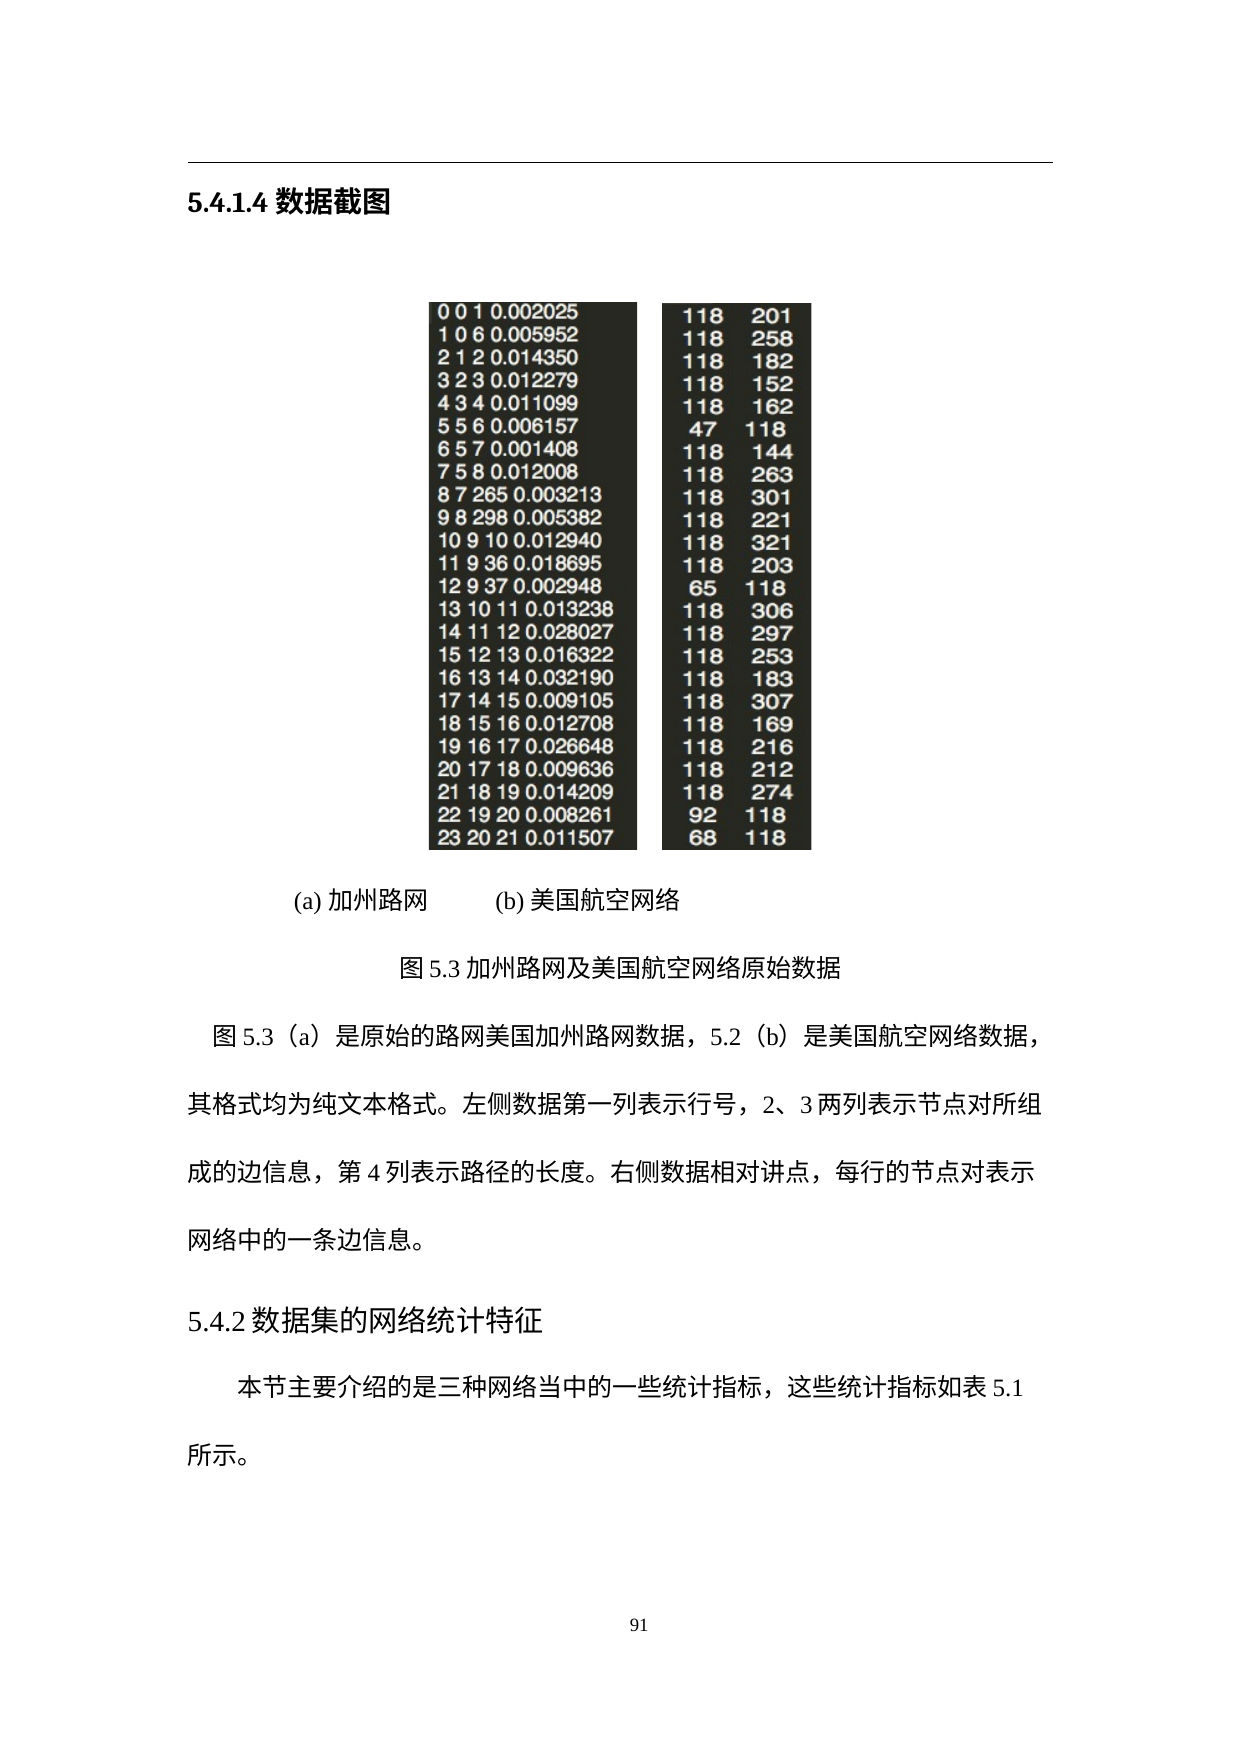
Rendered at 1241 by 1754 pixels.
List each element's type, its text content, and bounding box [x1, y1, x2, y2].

subtitle 5.4.1.4 数据截图 [187, 166, 1053, 233]
subtitle 5.4.2数据集的网络统计特征 [187, 1297, 1053, 1339]
picture [428, 302, 638, 850]
text 本节主要介绍的是三种网络当中的一些统计指标，这些统计指标如表5.1所示。 [187, 1352, 1053, 1488]
picture [662, 303, 812, 850]
text 图5.3 加州路网及美国航空网络原始数据 [187, 933, 1053, 1001]
text 图5.3（a）是原始的路网美国加州路网数据，5.2（b）是美国航空网络数据，其格式均为纯文本格式。左侧数据第一列表示行号，2、3两列表示节点对所组成的边信息，第4列表示路径的长度。右侧数据相对讲点，每行的节点对表示网络中的一条边信息。 [187, 1001, 1053, 1272]
text (a) 加州路网 (b) 美国航空网络 [187, 865, 1053, 933]
